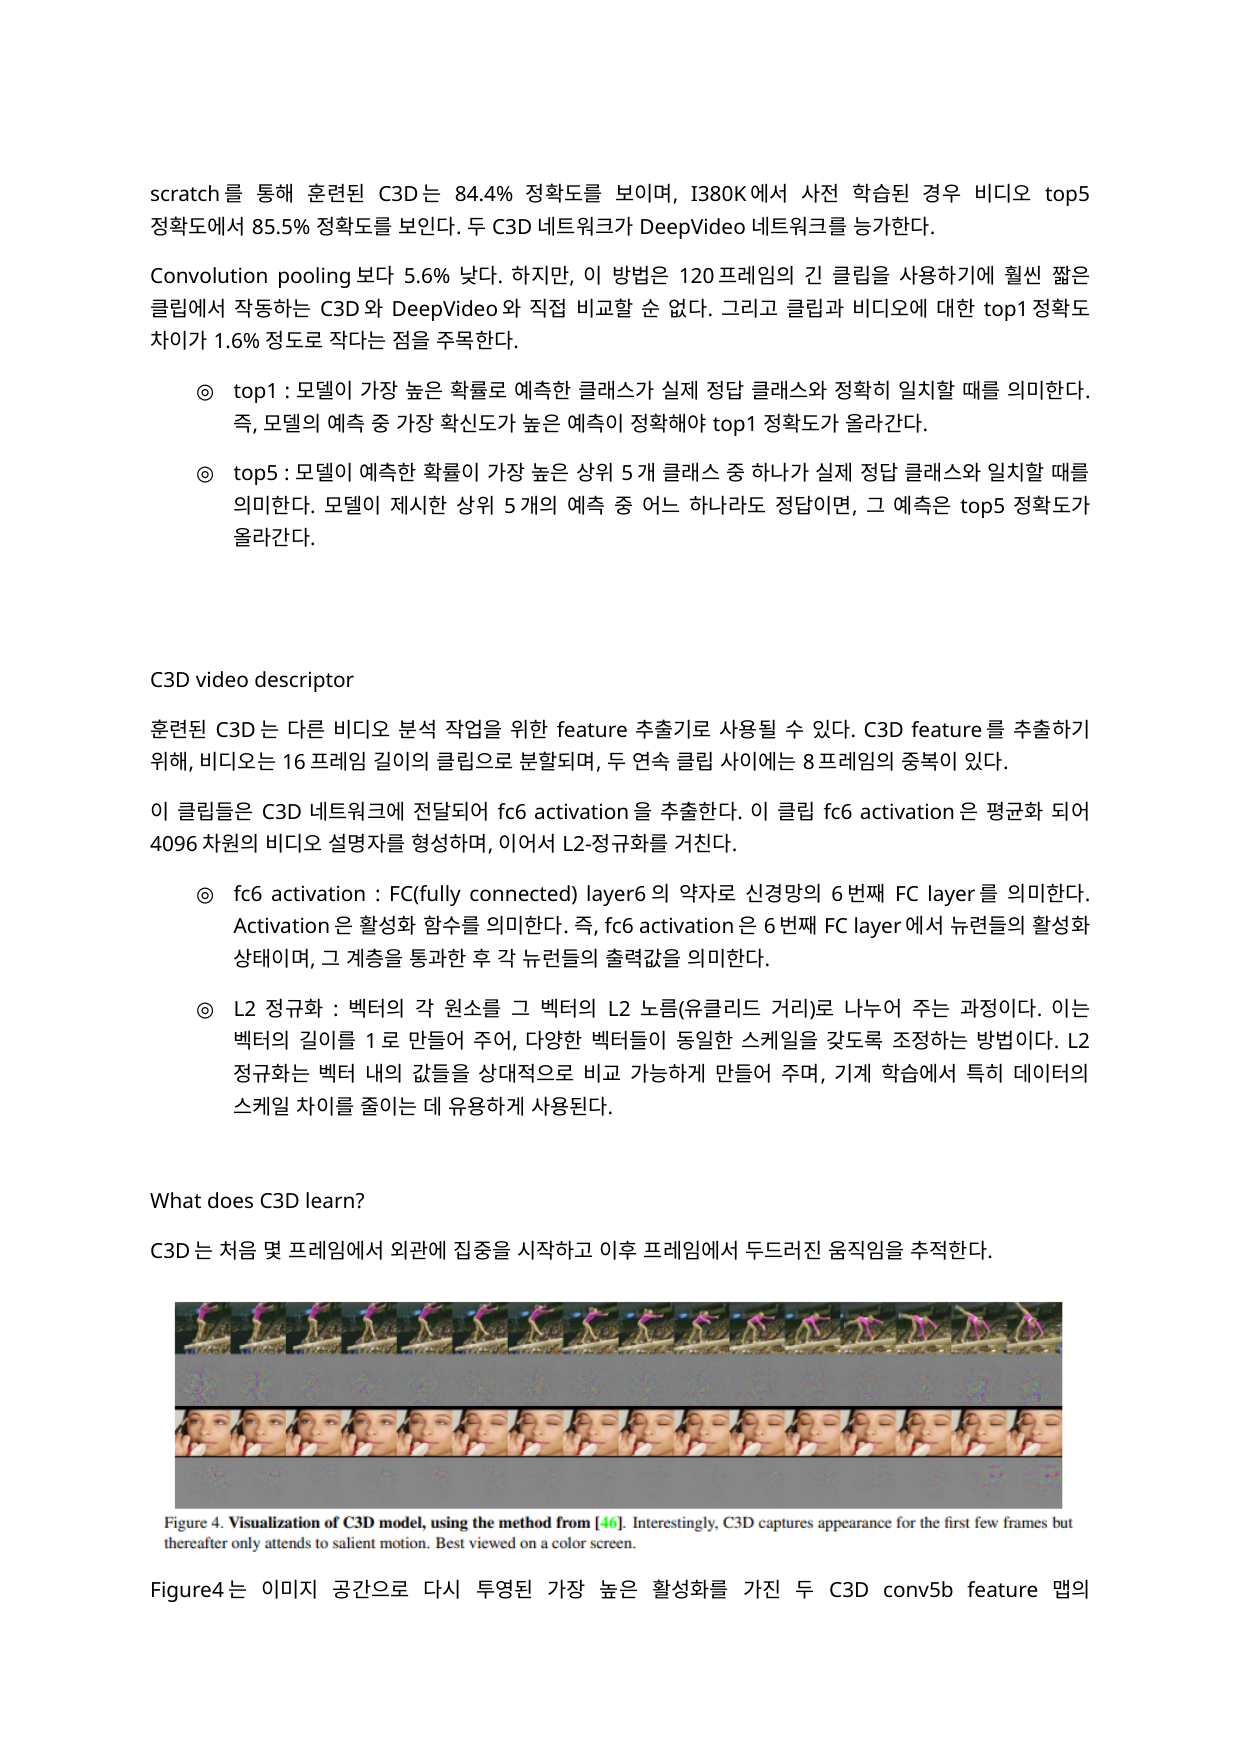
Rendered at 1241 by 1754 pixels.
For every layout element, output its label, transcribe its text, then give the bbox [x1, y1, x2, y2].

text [150, 1571, 1090, 1603]
text 이 클립들은 C3D 네트워크에 전달되어 fc6 activation을 추출한다. 이 클립 fc6 activation은 평균화 되어 4096차원의 비디오 설명자를 형성하며, 이어서 L2-정규화를 거친다. [150, 795, 1090, 858]
text C3D video descriptor [150, 666, 1090, 694]
text C3D는 처음 몇 프레임에서 외관에 집중을 시작하고 이후 프레임에서 두드러진 움직임을 추적한다. [150, 1234, 1090, 1264]
list fc6 activation : FC(fully connected) layer6의 약자로 신경망의 6번째 FC layer를 의미한다. Activation은 활성화 함수를 의미한다. 즉, fc6 activation은 6번째 FC layer에서 뉴련들의 활성화 상태이며, 그 계층을 통과한 후 각 뉴런들의 출력값을 의미한다. [196, 877, 1090, 973]
text Convolution pooling보다 5.6% 낮다. 하지만, 이 방법은 120프레임의 긴 클립을 사용하기에 훨씬 짧은 클립에서 작동하는 C3D와 DeepVideo와 직접 비교할 순 없다. 그리고 클립과 비디오에 대한 top1정확도 차이가 1.6% 정도로 작다는 점을 주목한다. [150, 259, 1090, 355]
text scratch를 통해 훈련된 C3D는 84.4% 정확도를 보이며, I380K에서 사전 학습된 경우 비디오 top5 정확도에서 85.5% 정확도를 보인다. 두 C3D 네트워크가 DeepVideo 네트워크를 능가한다. [150, 177, 1090, 240]
text What does C3D learn? [150, 1187, 1090, 1215]
text 훈련된 C3D는 다른 비디오 분석 작업을 위한 feature 추출기로 사용될 수 있다. C3D feature를 추출하기 위해, 비디오는 16프레임 길이의 클립으로 분할되며, 두 연속 클립 사이에는 8프레임의 중복이 있다. [150, 713, 1090, 776]
list top5 : 모델이 예측한 확률이 가장 높은 상위 5개 클래스 중 하나가 실제 정답 클래스와 일치할 때를 의미한다. 모델이 제시한 상위 5개의 예측 중 어느 하나라도 정답이면, 그 예측은 top5 정확도가 올라간다. [196, 456, 1090, 552]
list top1 : 모델이 가장 높은 확률로 예측한 클래스가 실제 정답 클래스와 정확히 일치할 때를 의미한다. 즉, 모델의 예측 중 가장 확신도가 높은 예측이 정확해야 top1 정확도가 올라간다. [196, 374, 1090, 437]
list L2 정규화 : 벡터의 각 원소를 그 벡터의 L2 노름(유클리드 거리)로 나누어 주는 과정이다. 이는 벡터의 길이를 1로 만들어 주어, 다양한 벡터들이 동일한 스케일을 갖도록 조정하는 방법이다. L2 정규화는 벡터 내의 값들을 상대적으로 비교 가능하게 만들어 주며, 기계 학습에서 특히 데이터의 스케일 차이를 줄이는 데 유용하게 사용된다. [196, 992, 1090, 1120]
picture [150, 1283, 1091, 1571]
